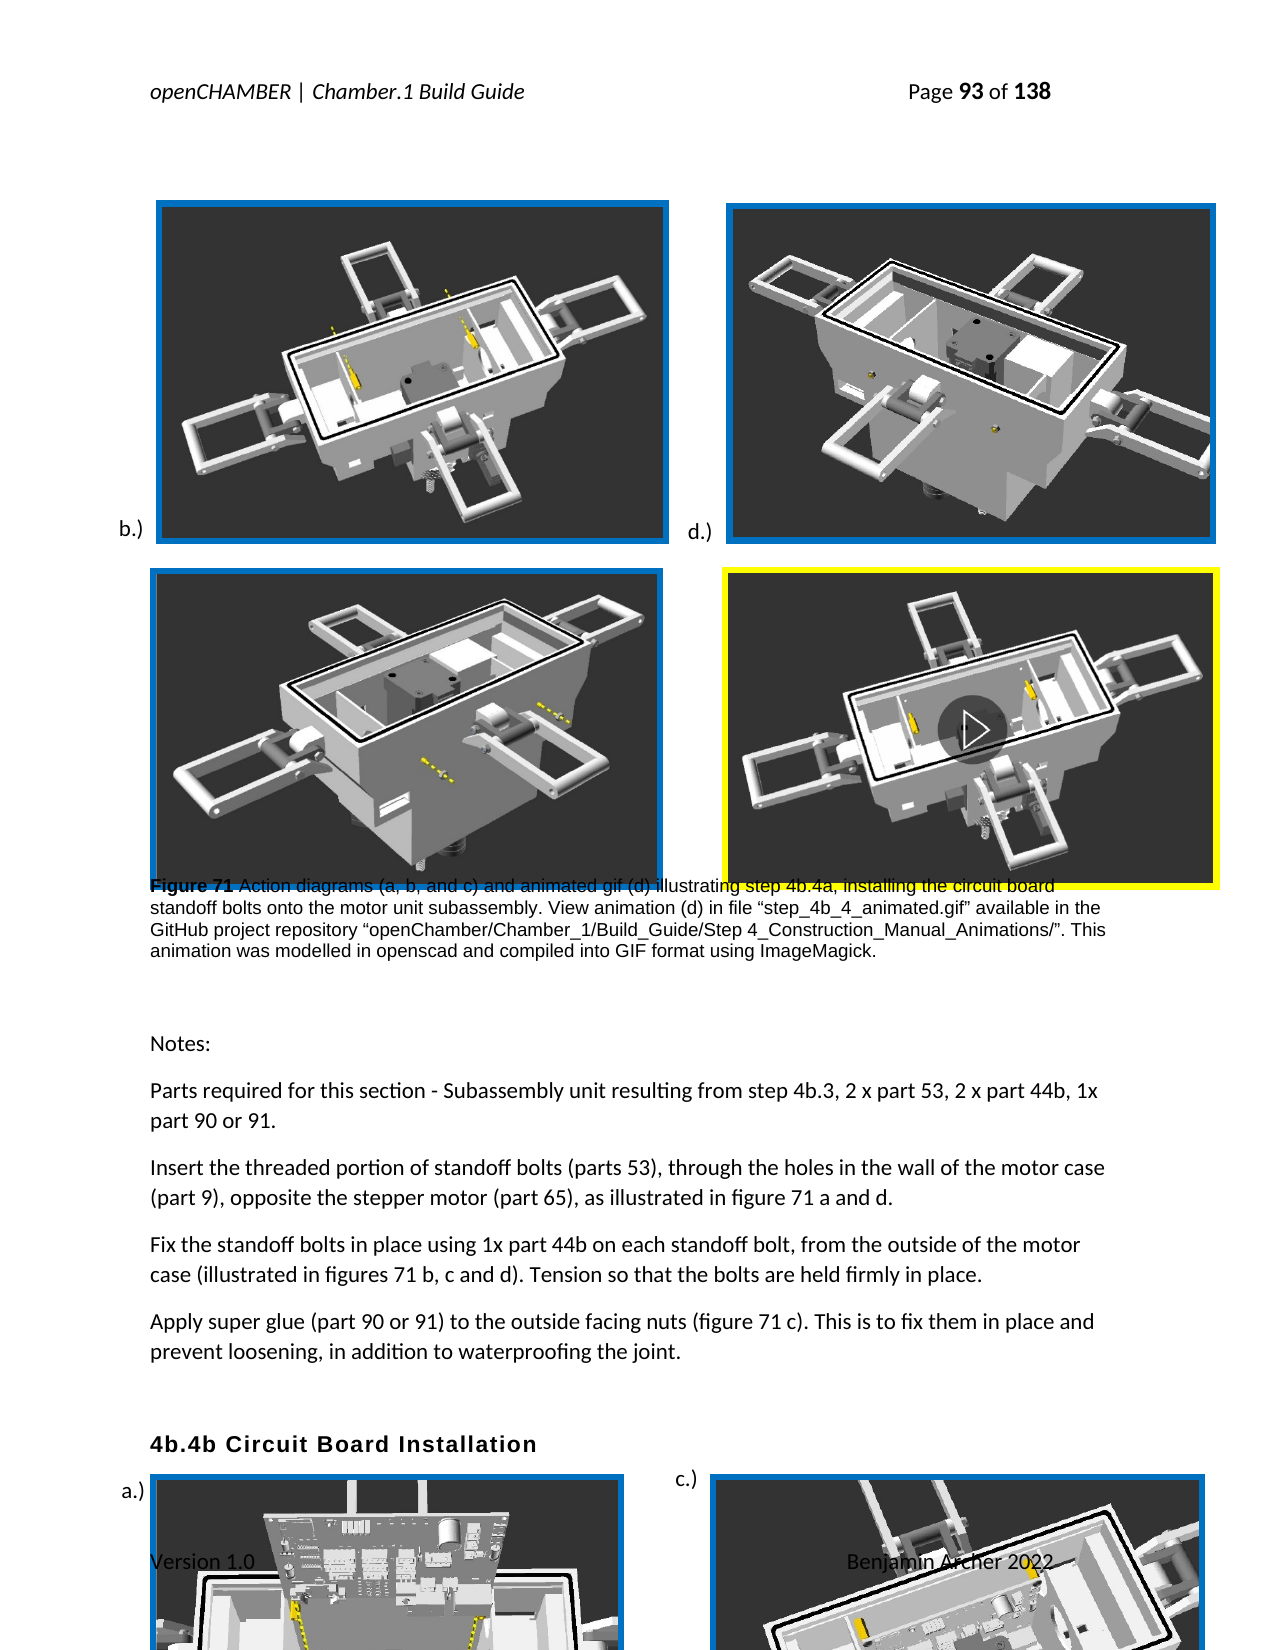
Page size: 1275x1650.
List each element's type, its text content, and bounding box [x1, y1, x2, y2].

picture [716, 1480, 1199, 1650]
picture [728, 573, 1213, 883]
text Insert the threaded portion of standoff bolts (parts 53), through the holes in the wall of the motor case (part 9), opposite the stepper motor (part 65), as illustrated in figure 71 a and d. [150, 1153, 1125, 1211]
text Notes: [150, 1029, 1125, 1057]
text Fix the standoff bolts in place using 1x part 44b on each standoff bolt, from the outside of the motor case (illustrated in figures 71 b, c and d). Tension so that the bolts are held firmly in place. [150, 1230, 1125, 1288]
text Parts required for this section - Subassembly unit resulting from step 4b.3, 2 x part 53, 2 x part 44b, 1x part 90 or 91. [150, 1076, 1125, 1134]
picture [156, 1480, 618, 1650]
picture [733, 209, 1210, 537]
subtitle 4b.4b Circuit Board Installation [150, 1431, 1125, 1458]
text Figure 71 Action diagrams (a, b, and c) and animated gif (d) illustrating step 4b.4a, installing the circuit board standoff bolts onto the motor unit subassembly. View animation (d) in file “step_4b_4_animated.gif” available in the GitHub project repository “openChamber/Chamber_1/Build_Guide/Step 4_Construction_Manual_Animations/”. This animation was modelled in openscad and compiled into GIF format using ImageMagick. [150, 875, 1125, 961]
text Apply super glue (part 90 or 91) to the outside facing nuts (figure 71 c). This is to fix them in place and prevent loosening, in addition to waterproofing the joint. [150, 1307, 1125, 1366]
picture [156, 574, 657, 875]
picture [162, 207, 663, 538]
